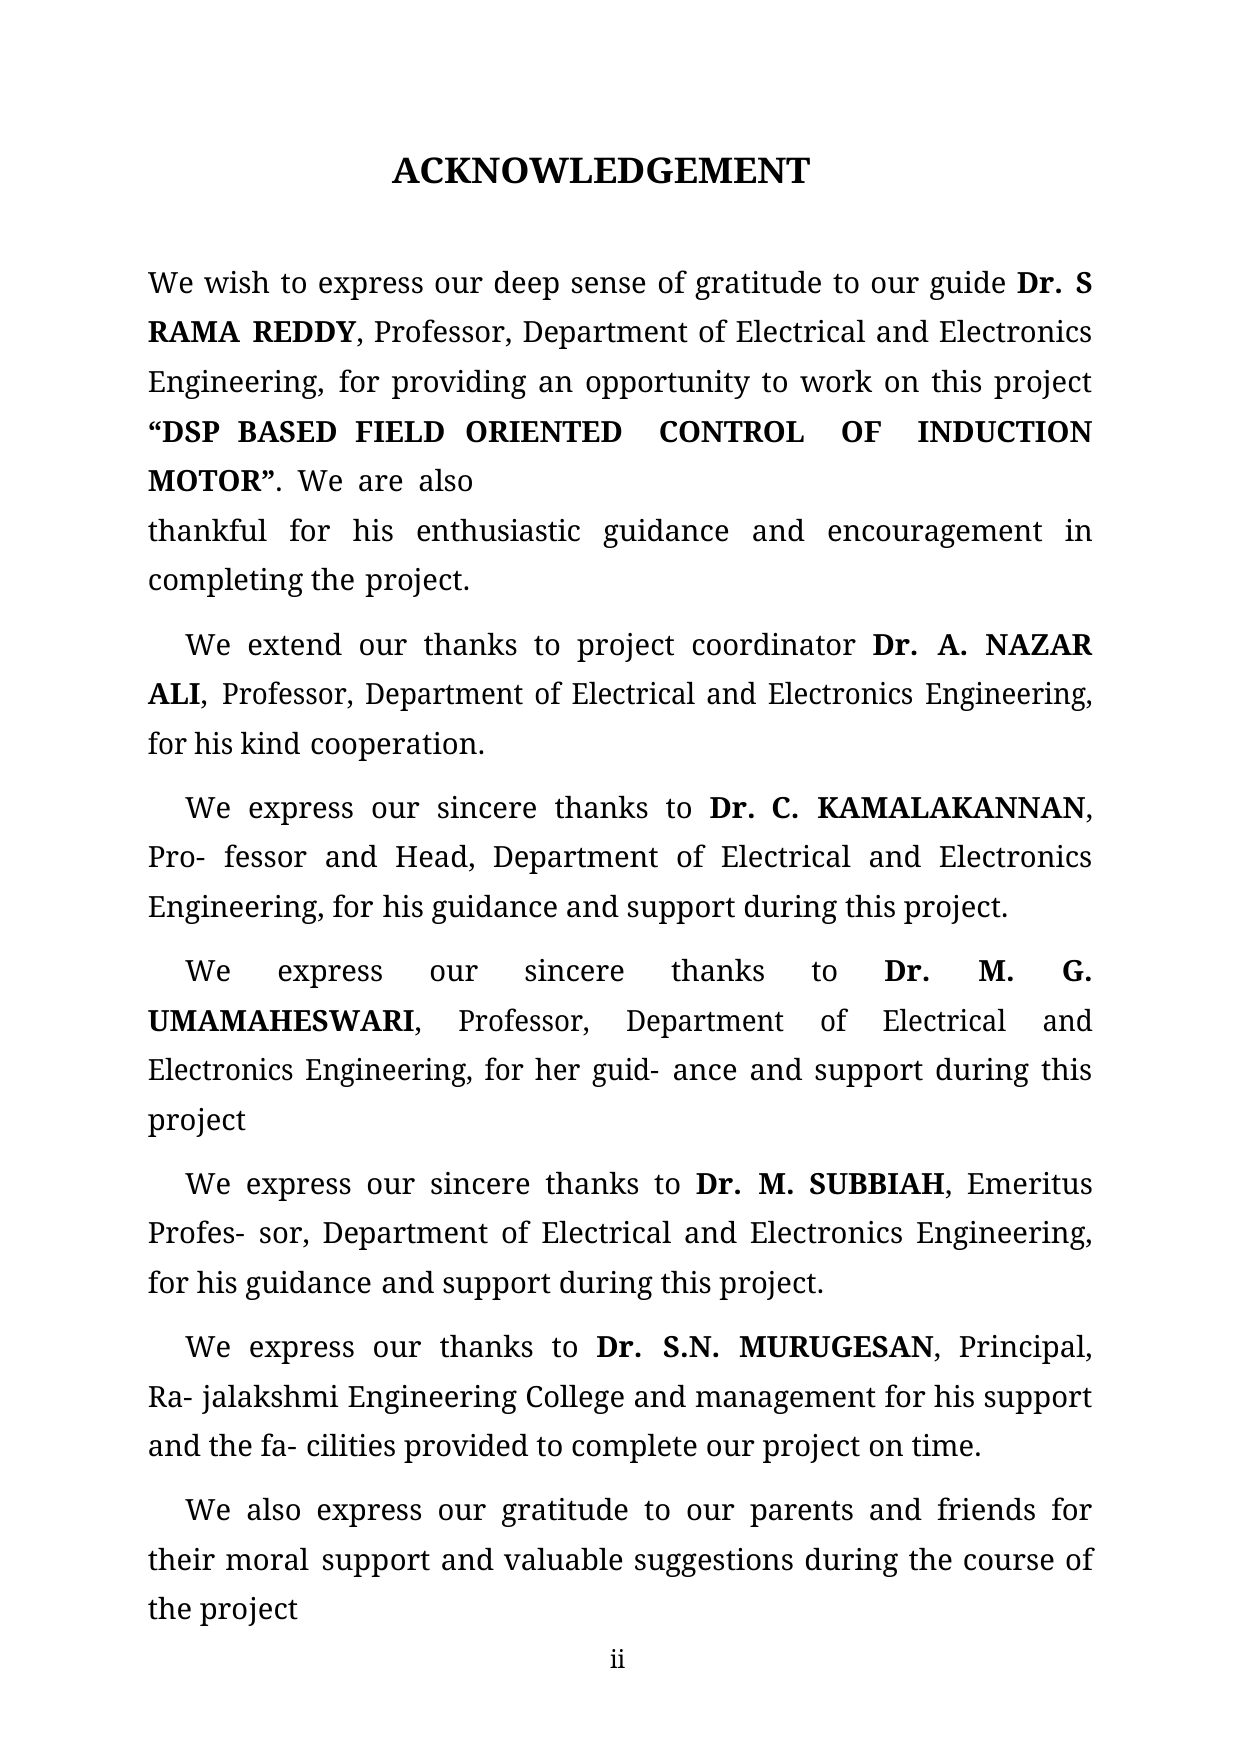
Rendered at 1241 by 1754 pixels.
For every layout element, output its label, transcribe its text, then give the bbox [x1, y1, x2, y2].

text We wish to express our deep sense of gratitude to our guide Dr. S RAMA REDDY, Professor, Department of Electrical and Electronics Engineering, for providing an opportunity to work on this project “DSP BASED FIELD ORIENTED CONTROL OF INDUCTION MOTOR”. We are also [148, 262, 1093, 500]
subtitle ACKNOWLEDGEMENT [392, 145, 1105, 193]
text We express our sincere thanks to Dr. C. KAMALAKANNAN, Pro- fessor and Head, Department of Electrical and Electronics Engineering, for his guidance and support during this project. [148, 787, 1093, 926]
text We express our sincere thanks to Dr. M. SUBBIAH, Emeritus Profes- sor, Department of Electrical and Electronics Engineering, for his guidance and support during this project. [148, 1163, 1093, 1302]
text We express our sincere thanks to Dr. M. G. UMAMAHESWARI, Professor, Department of Electrical and Electronics Engineering, for her guid- ance and support during this project [148, 950, 1093, 1139]
text We extend our thanks to project coordinator Dr. A. NAZAR ALI, Professor, Department of Electrical and Electronics Engineering, for his kind cooperation. [148, 624, 1093, 763]
text We also express our gratitude to our parents and friends for their moral support and valuable suggestions during the course of the project [148, 1489, 1093, 1628]
text We express our thanks to Dr. S.N. MURUGESAN, Principal, Ra- jalakshmi Engineering College and management for his support and the fa- cilities provided to complete our project on time. [148, 1326, 1093, 1465]
text thankful for his enthusiastic guidance and encouragement in completing the project. [148, 510, 1093, 599]
